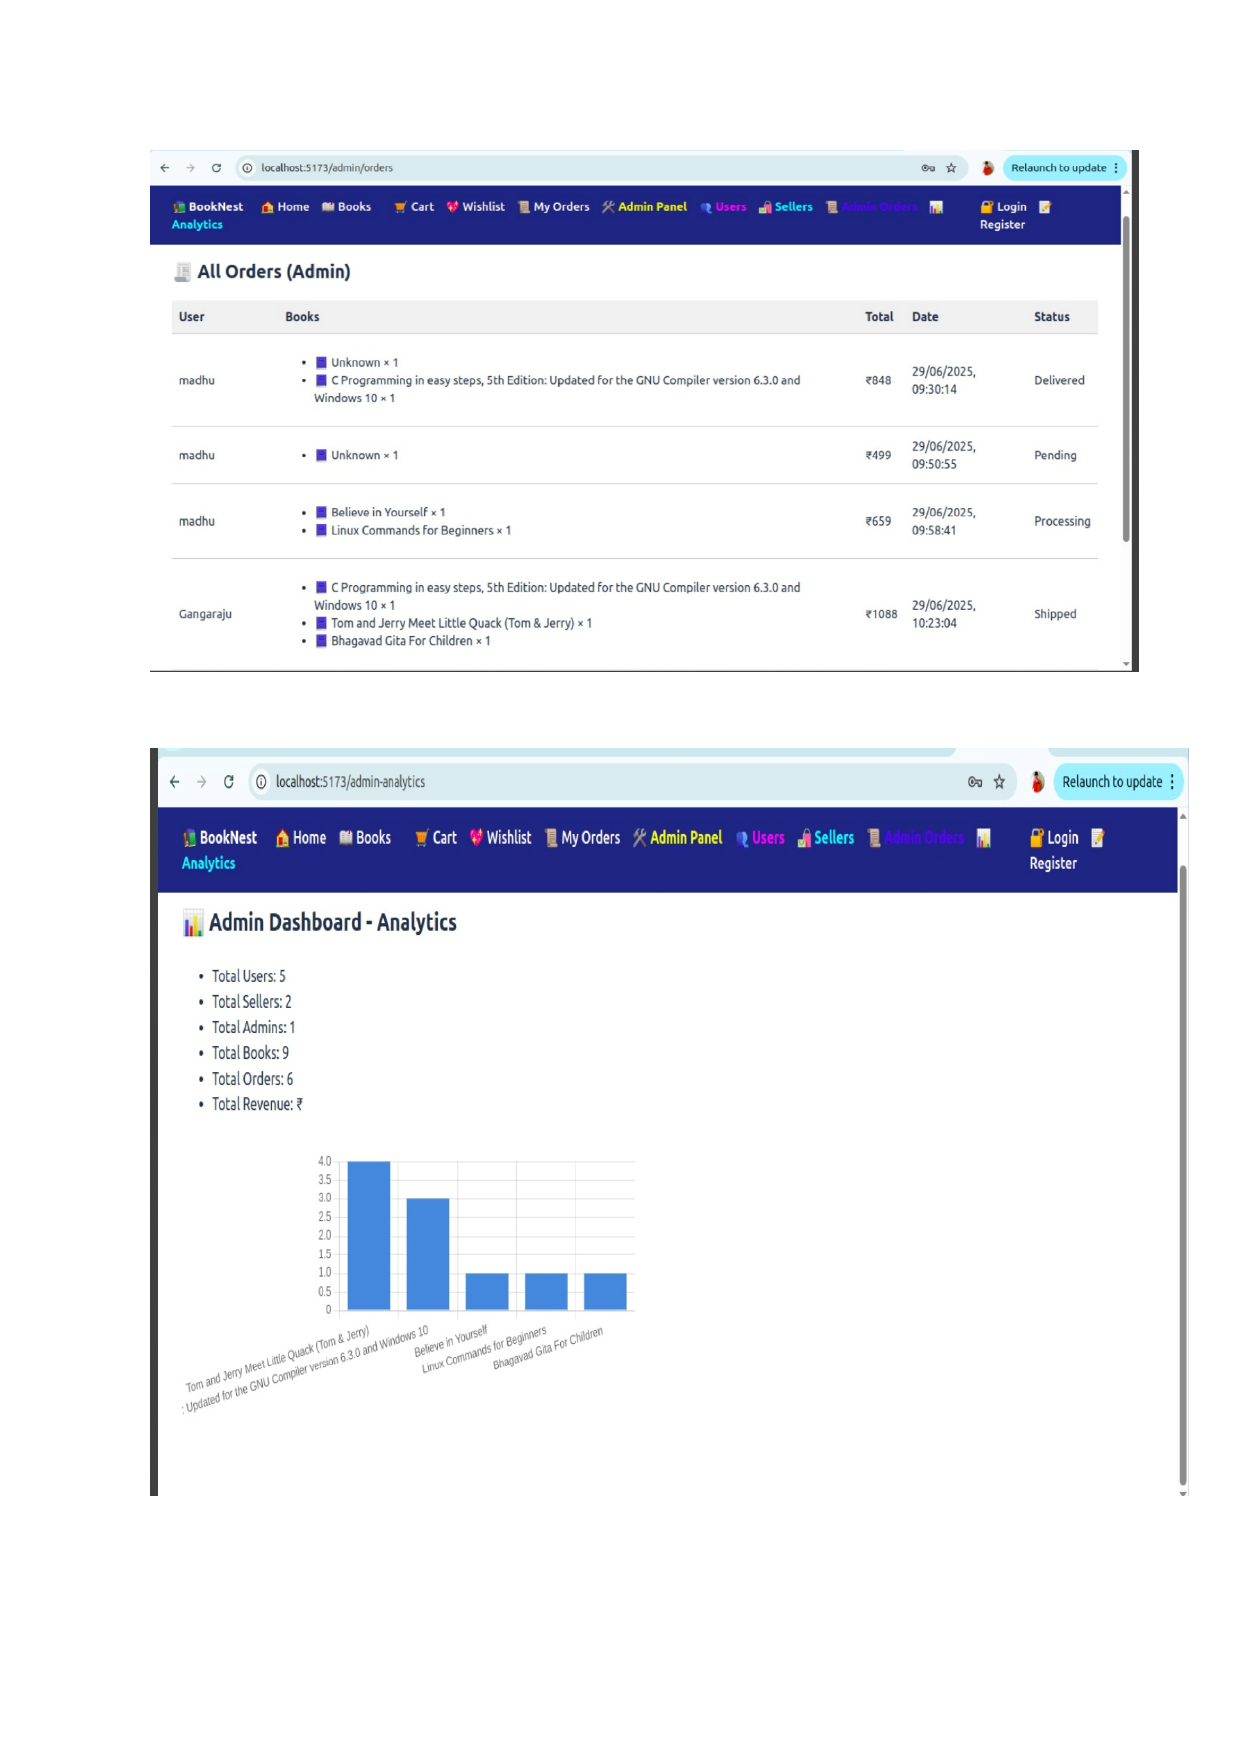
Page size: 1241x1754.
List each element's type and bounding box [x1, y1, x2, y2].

picture [150, 150, 1139, 672]
